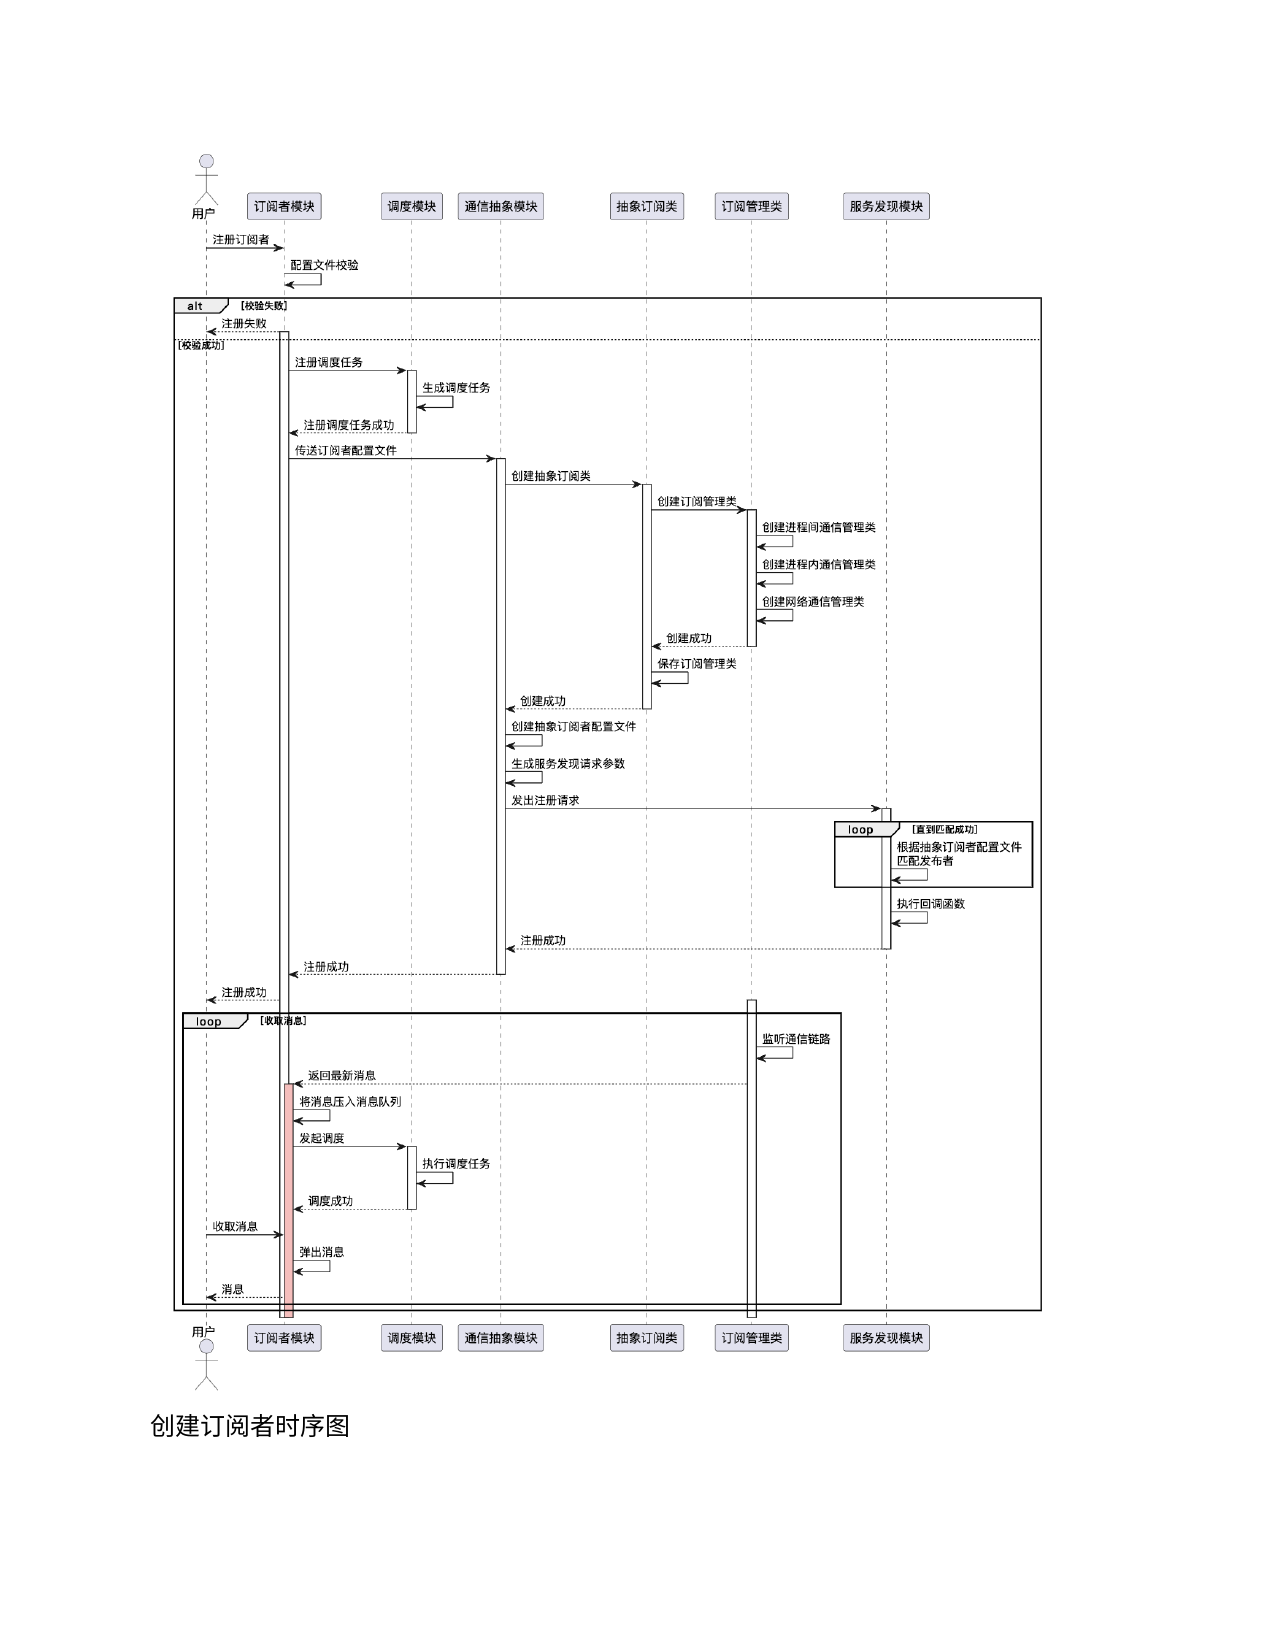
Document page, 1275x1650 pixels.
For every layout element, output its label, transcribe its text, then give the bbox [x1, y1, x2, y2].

picture [168, 150, 1044, 1393]
text 创建订阅者时序图 [150, 1413, 1125, 1442]
